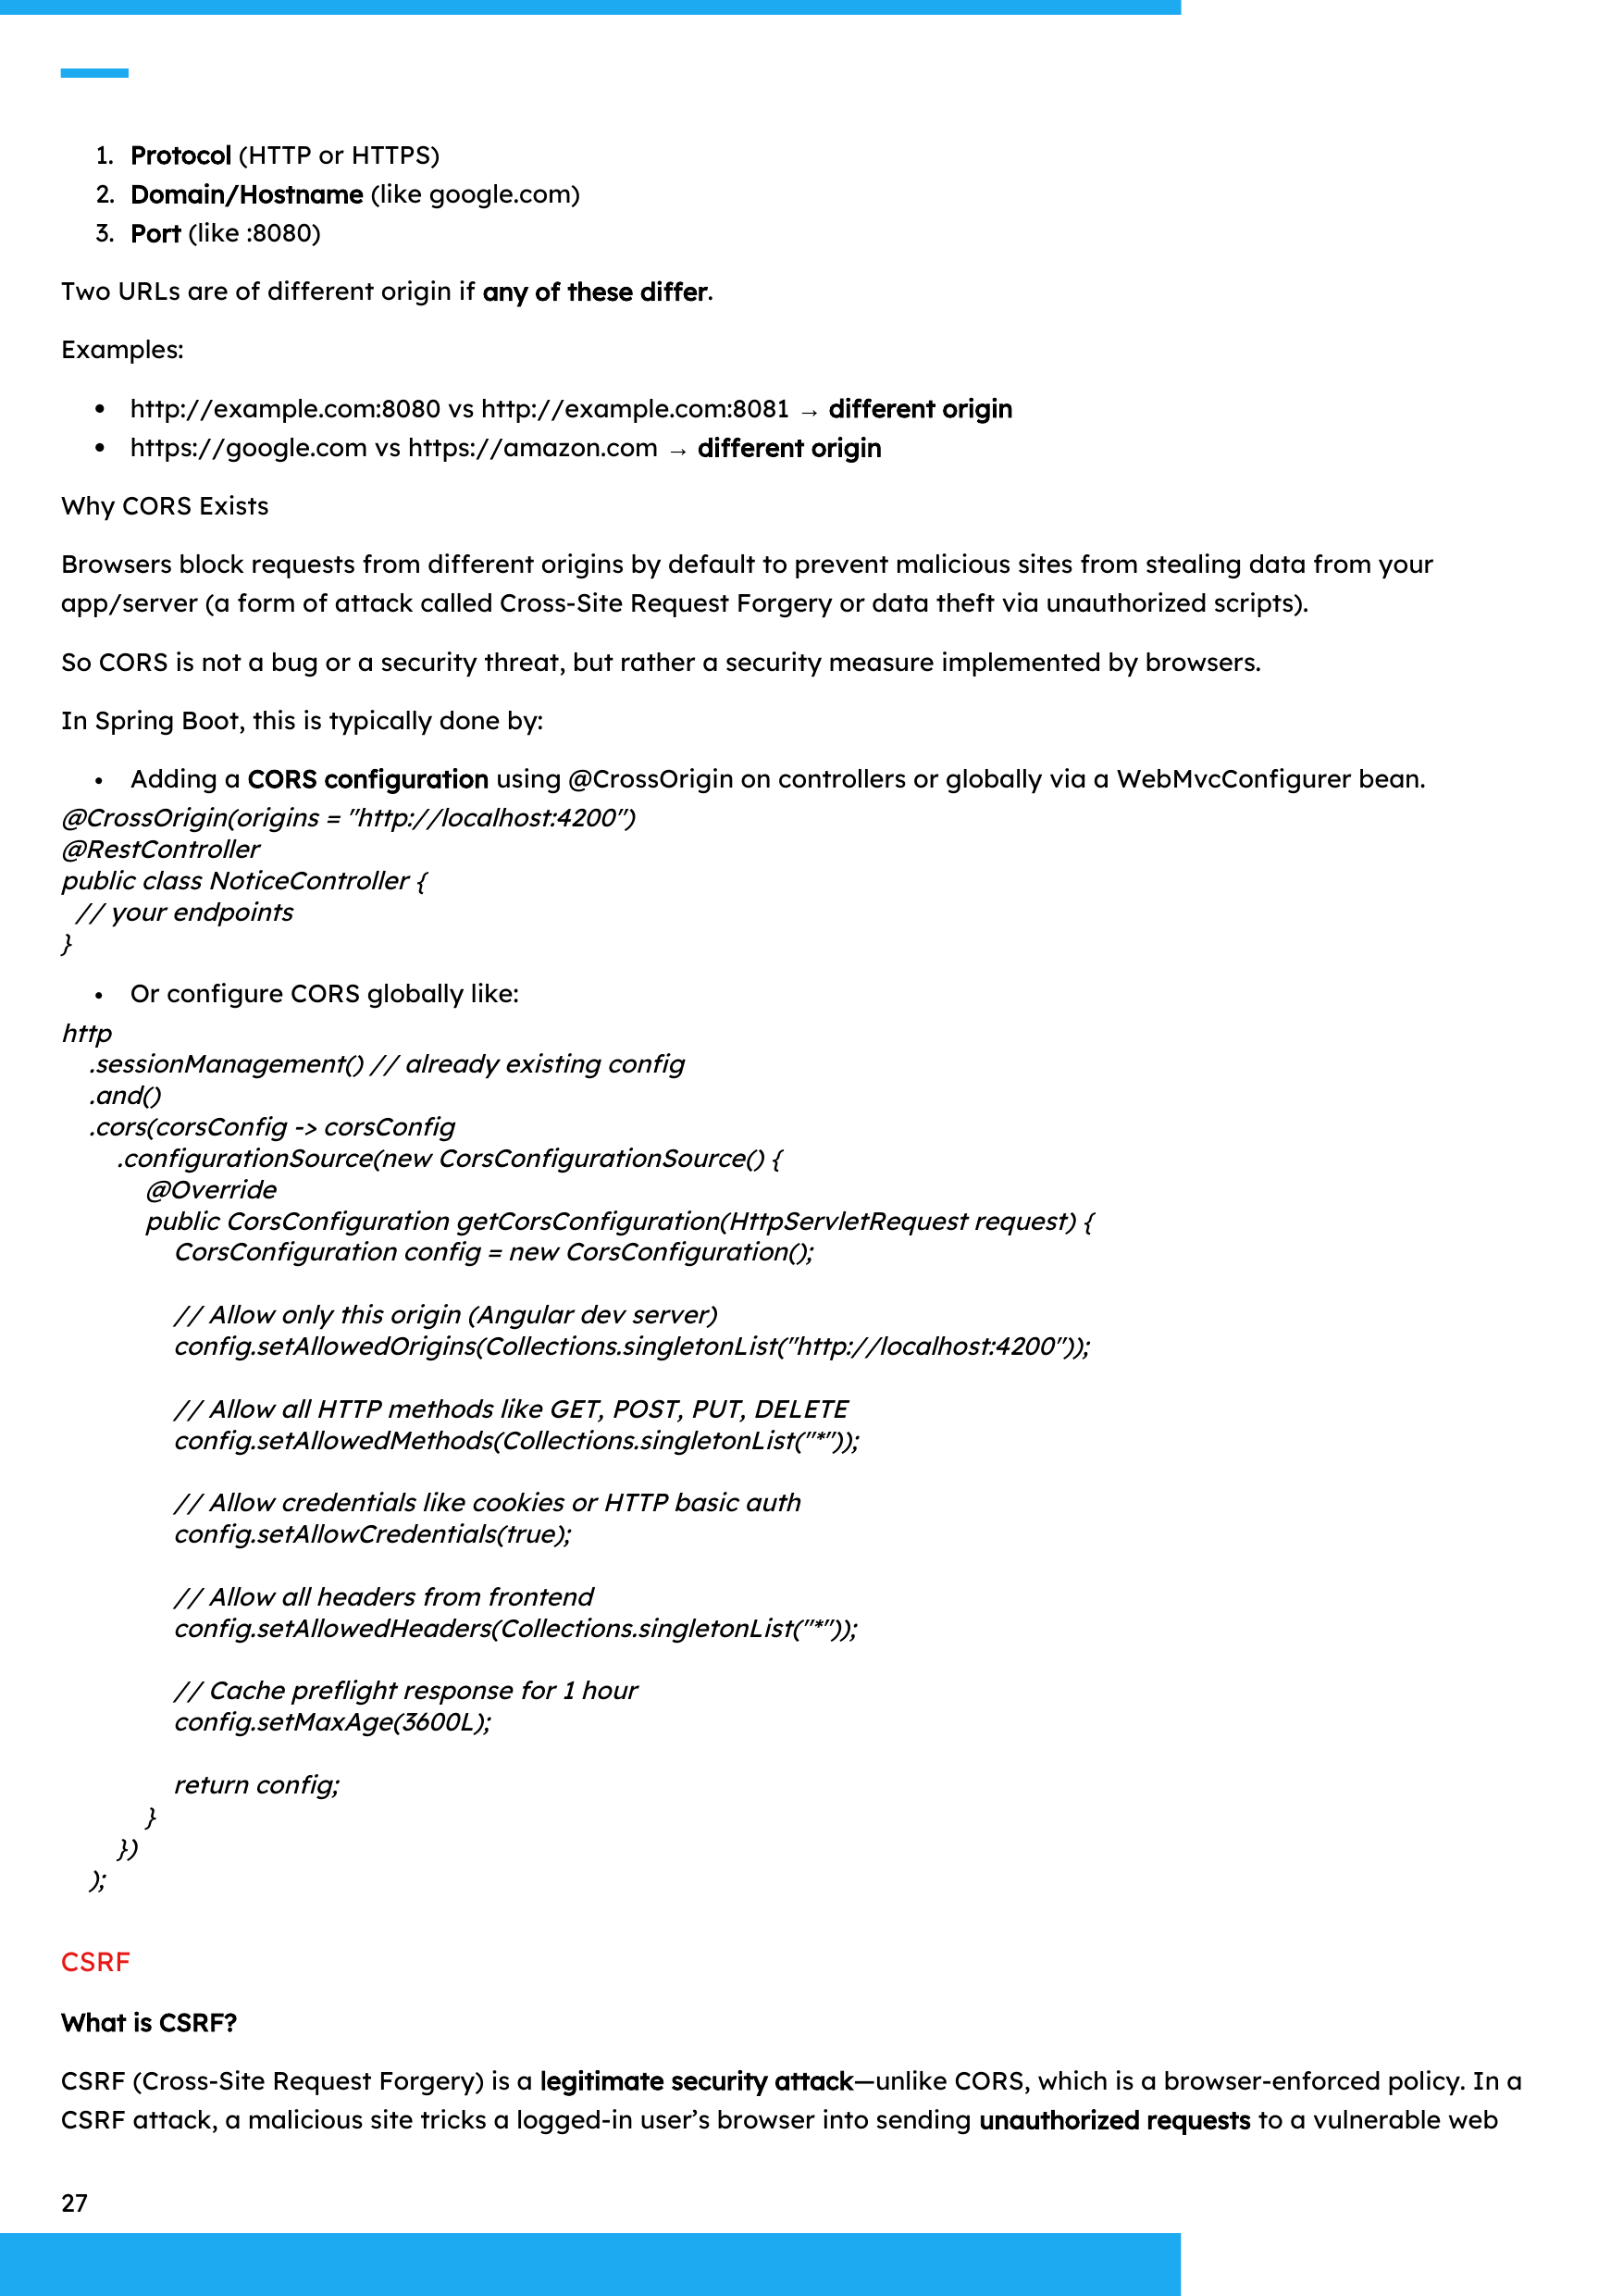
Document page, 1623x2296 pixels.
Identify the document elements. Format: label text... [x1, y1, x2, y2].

list https://google.com vs https://amazon.com → different origin [95, 431, 1526, 463]
text config.setAllowCredentials(true); [61, 1519, 1526, 1549]
text // Allow only this origin (Angular dev server) [61, 1298, 1526, 1330]
text // Allow credentials like cookies or HTTP basic auth [61, 1487, 1526, 1519]
text config.setAllowedHeaders(Collections.singletonList("*")); [61, 1612, 1526, 1644]
text config.setMaxAge(3600L); [61, 1706, 1526, 1737]
list Port (like :8080) [95, 217, 1526, 248]
text }) [61, 1831, 1526, 1863]
text CorsConfiguration config = new CorsConfiguration(); [61, 1236, 1526, 1268]
list http://example.com:8080 vs http://example.com:8081 → different origin [95, 392, 1526, 424]
text // Cache preflight response for 1 hour [61, 1675, 1526, 1706]
text @CrossOrigin(origins = "http://localhost:4200") [61, 801, 1526, 833]
text // Allow all headers from frontend [61, 1581, 1526, 1612]
list Adding a CORS configuration using @CrossOrigin on controllers or globally via a WebMvcConfigurer bean. [95, 763, 1526, 794]
text .sessionManagement() // already existing config [61, 1049, 1526, 1080]
text Browsers block requests from different origins by default to prevent malicious sites from stealing data from your app/server (a form of attack called Cross-Site Request Forgery or data theft via unauthorized scripts). [61, 548, 1526, 619]
text Two URLs are of different origin if any of these differ. [61, 276, 1526, 307]
text In Spring Boot, this is typically done by: [61, 704, 1526, 736]
list Or configure CORS globally like: [95, 978, 1526, 1009]
text .cors(corsConfig -> corsConfig [61, 1111, 1526, 1142]
text // your endpoints [61, 896, 1526, 927]
text return config; [61, 1769, 1526, 1800]
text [61, 2065, 1526, 2135]
subtitle CSRF [61, 1944, 1526, 1979]
text } [61, 1800, 1526, 1831]
text config.setAllowedMethods(Collections.singletonList("*")); [61, 1424, 1526, 1456]
list Protocol (HTTP or HTTPS) [95, 139, 1526, 170]
text @Override [61, 1173, 1526, 1205]
list Domain/Hostname (like google.com) [95, 178, 1526, 209]
picture [0, 2233, 1182, 2296]
text public CorsConfiguration getCorsConfiguration(HttpServletRequest request) { [61, 1205, 1526, 1236]
text http [61, 1017, 1526, 1049]
text } [61, 927, 1526, 959]
text .and() [61, 1080, 1526, 1111]
text config.setAllowedOrigins(Collections.singletonList("http://localhost:4200")); [61, 1330, 1526, 1361]
text .configurationSource(new CorsConfigurationSource() { [61, 1142, 1526, 1173]
text Why CORS Exists [61, 490, 1526, 521]
picture [0, 0, 1182, 15]
text What is CSRF? [61, 2006, 1526, 2038]
text @RestController [61, 833, 1526, 864]
picture [60, 68, 129, 78]
text Examples: [61, 334, 1526, 366]
text // Allow all HTTP methods like GET, POST, PUT, DELETE [61, 1393, 1526, 1424]
text So CORS is not a bug or a security threat, but rather a security measure implemented by browsers. [61, 646, 1526, 677]
text public class NoticeController { [61, 864, 1526, 896]
text ); [61, 1863, 1526, 1894]
